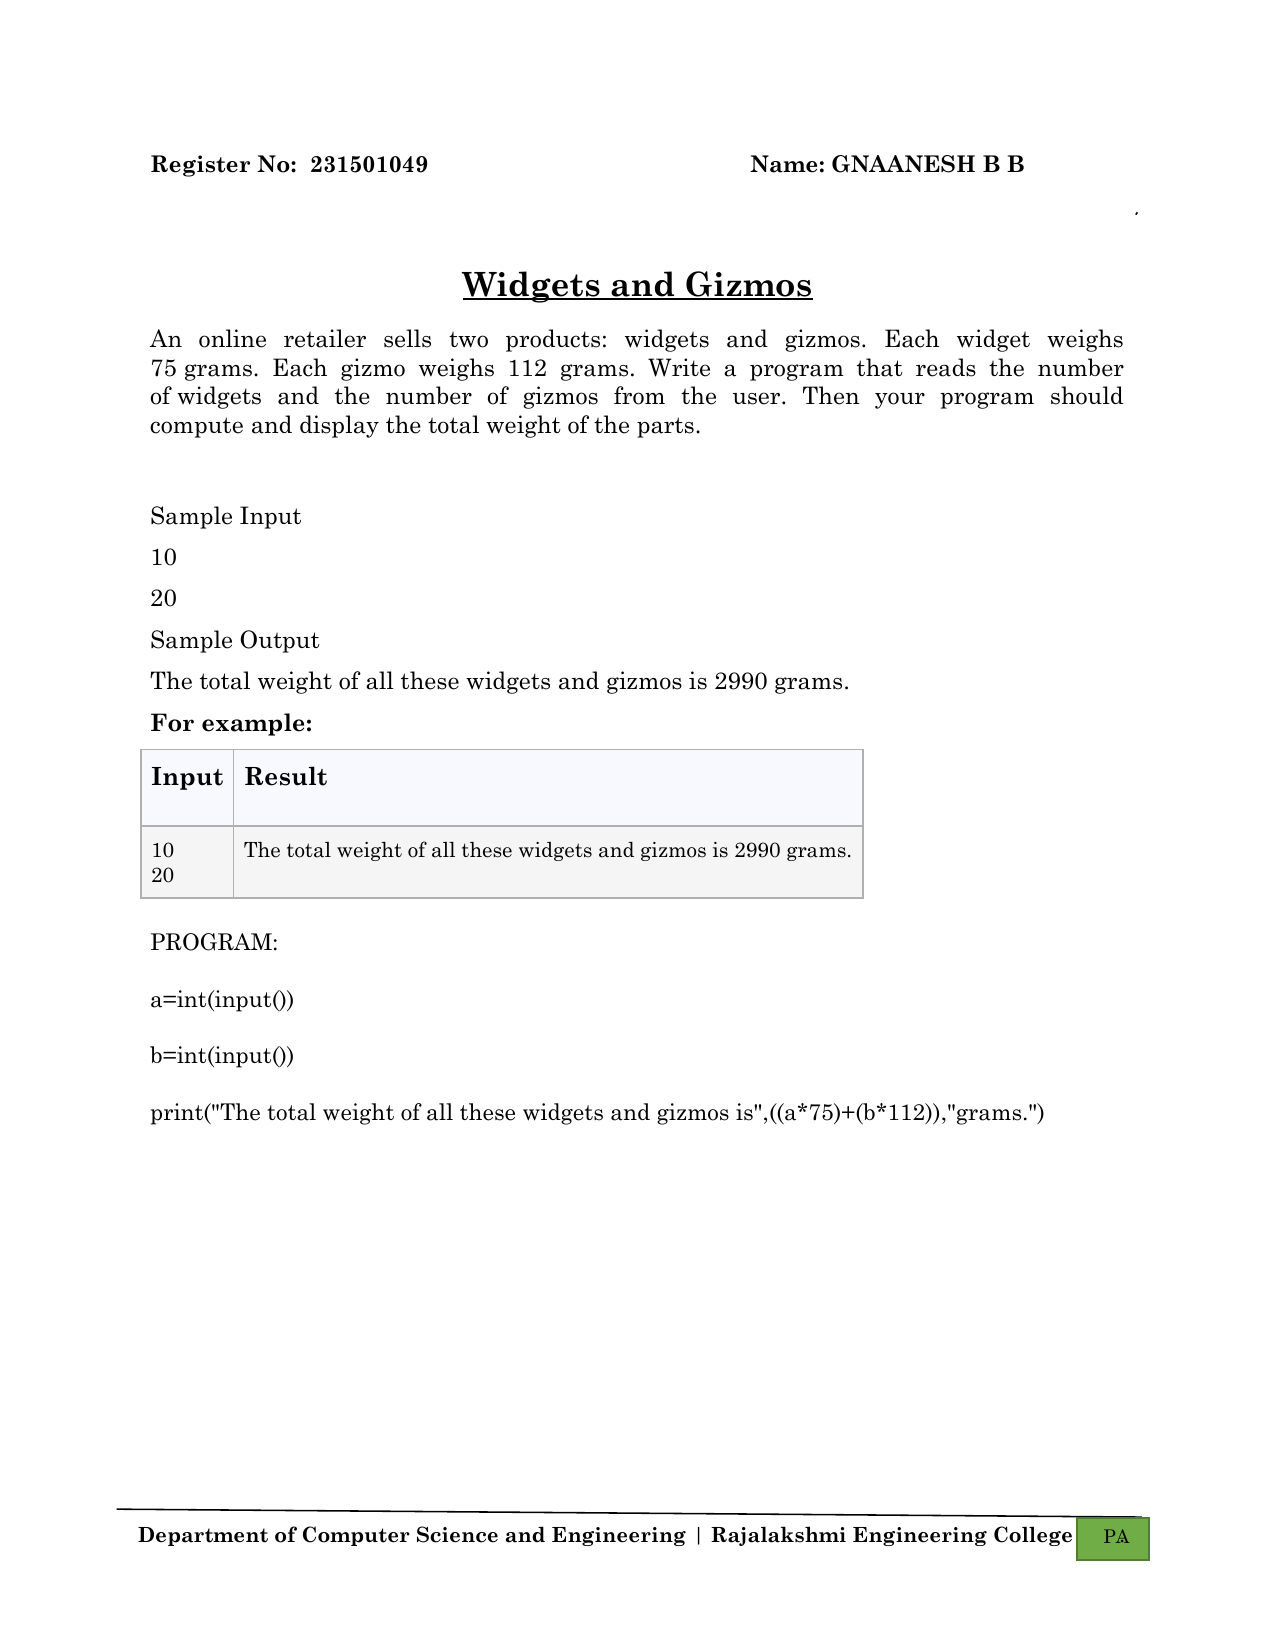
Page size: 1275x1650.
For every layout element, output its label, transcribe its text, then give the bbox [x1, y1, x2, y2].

text The total weight of all these widgets and gizmos is 2990 grams. [150, 666, 1125, 695]
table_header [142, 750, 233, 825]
text Widgets and Gizmos [150, 263, 1125, 304]
text Sample Input [150, 501, 1125, 529]
text PROGRAM: [150, 928, 1125, 955]
text Sample Output [150, 624, 1125, 653]
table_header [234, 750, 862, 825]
text a=int(input()) [150, 984, 1125, 1012]
text b=int(input()) [150, 1041, 1125, 1069]
text print("The total weight of all these widgets and gizmos is",((a*75)+(b*112)),"grams.") [150, 1098, 1125, 1126]
text 10 [150, 542, 1125, 571]
text An online retailer sells two products: widgets and gizmos. Each widget weighs 75 grams. Each gizmo weighs 112 grams. Write a program that reads the number of widgets and the number of gizmos from the user. Then your program should compute and display the total weight of the parts. [150, 323, 1125, 439]
text Register No: 231501049 Name: GNAANESH B B [150, 150, 1125, 178]
text 20 [150, 583, 1125, 612]
text For example: [150, 707, 1125, 736]
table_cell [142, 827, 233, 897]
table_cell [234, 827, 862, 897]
